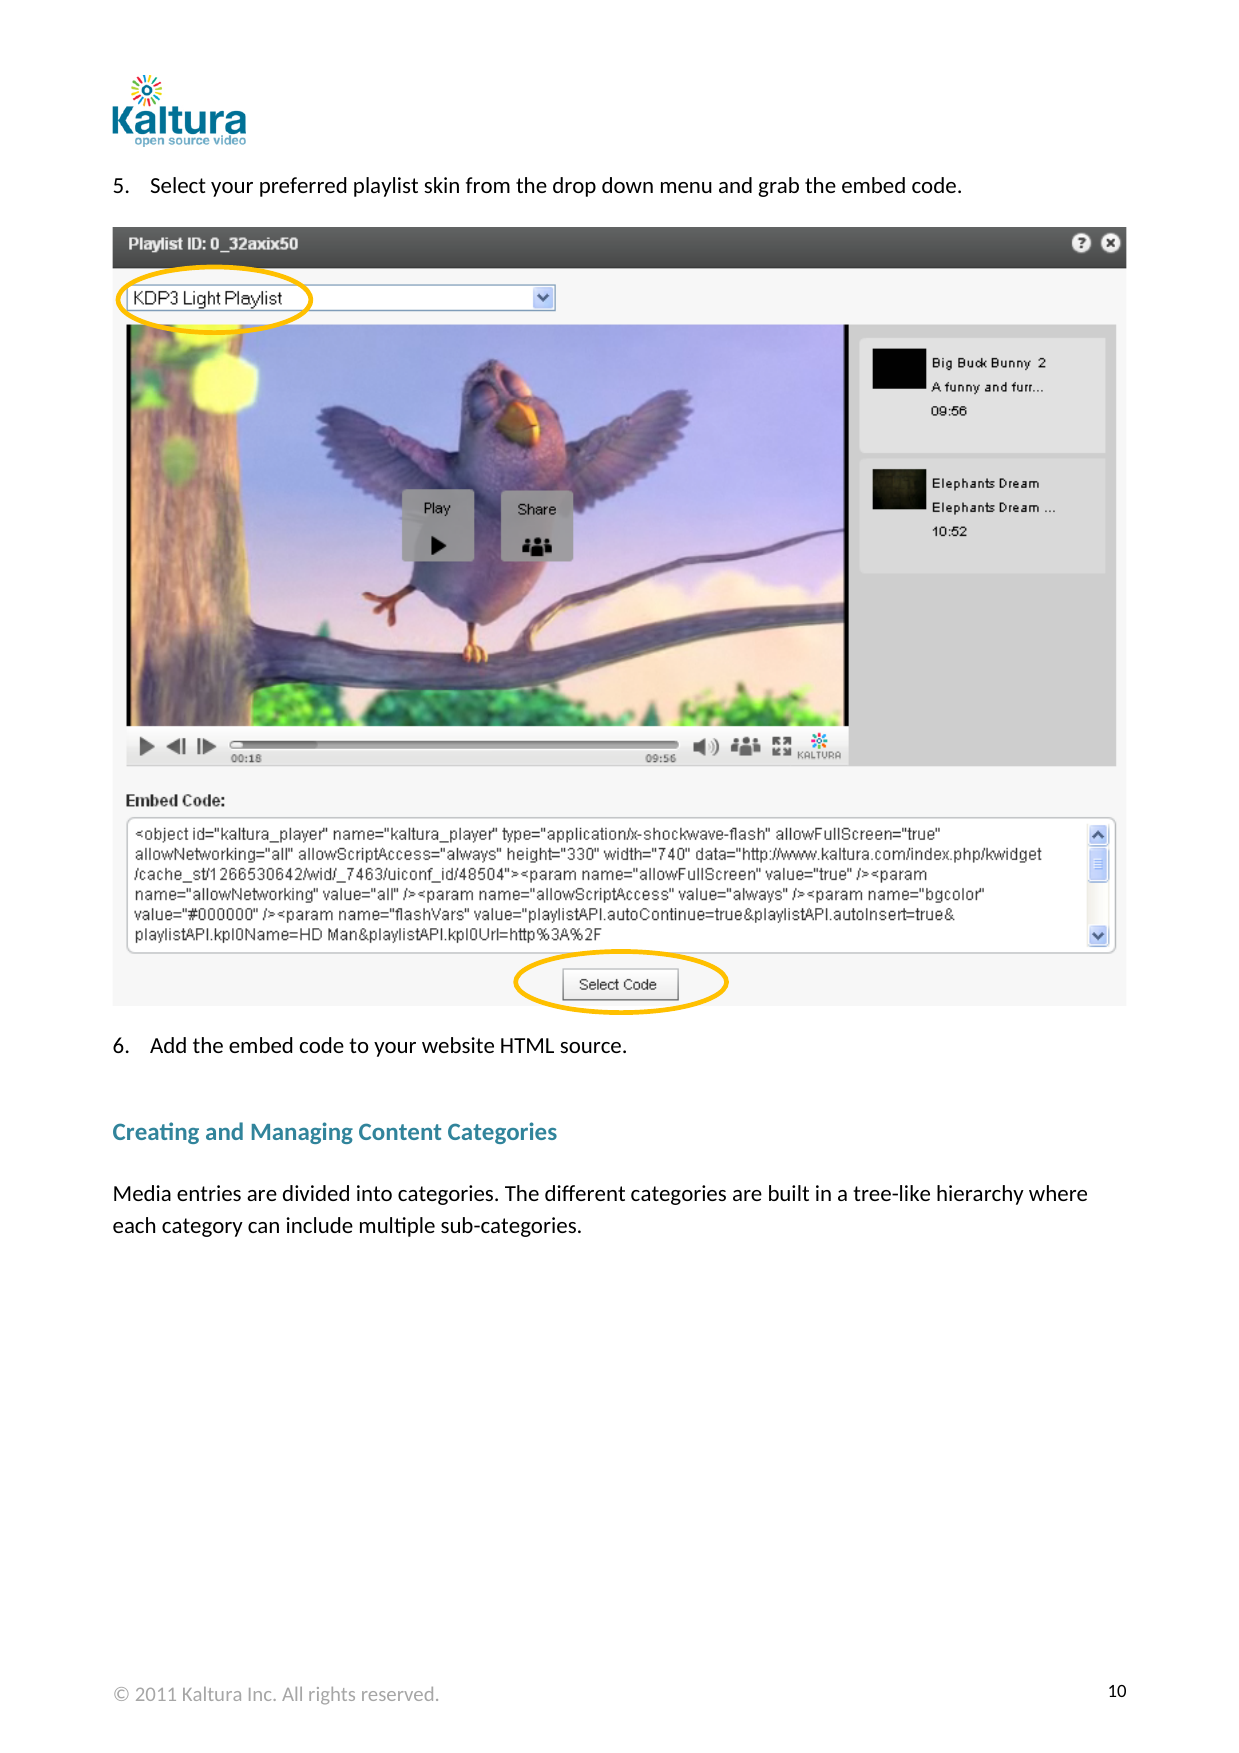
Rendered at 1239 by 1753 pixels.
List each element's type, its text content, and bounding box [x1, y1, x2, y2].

list Select your preferred playlist skin from the drop down menu and grab the embed code. [112, 172, 1126, 199]
text Media entries are divided into categories. The different categories are built in a tree-like hierarchy where each category can include multiple sub-categories. [112, 1147, 1126, 1239]
picture [519, 954, 723, 1006]
picture [232, 124, 240, 129]
picture [112, 75, 246, 147]
text Creating and Managing Content Categories [112, 1086, 1126, 1147]
list Add the embed code to your website HTML source. [112, 1031, 1126, 1086]
picture [112, 227, 1127, 1006]
